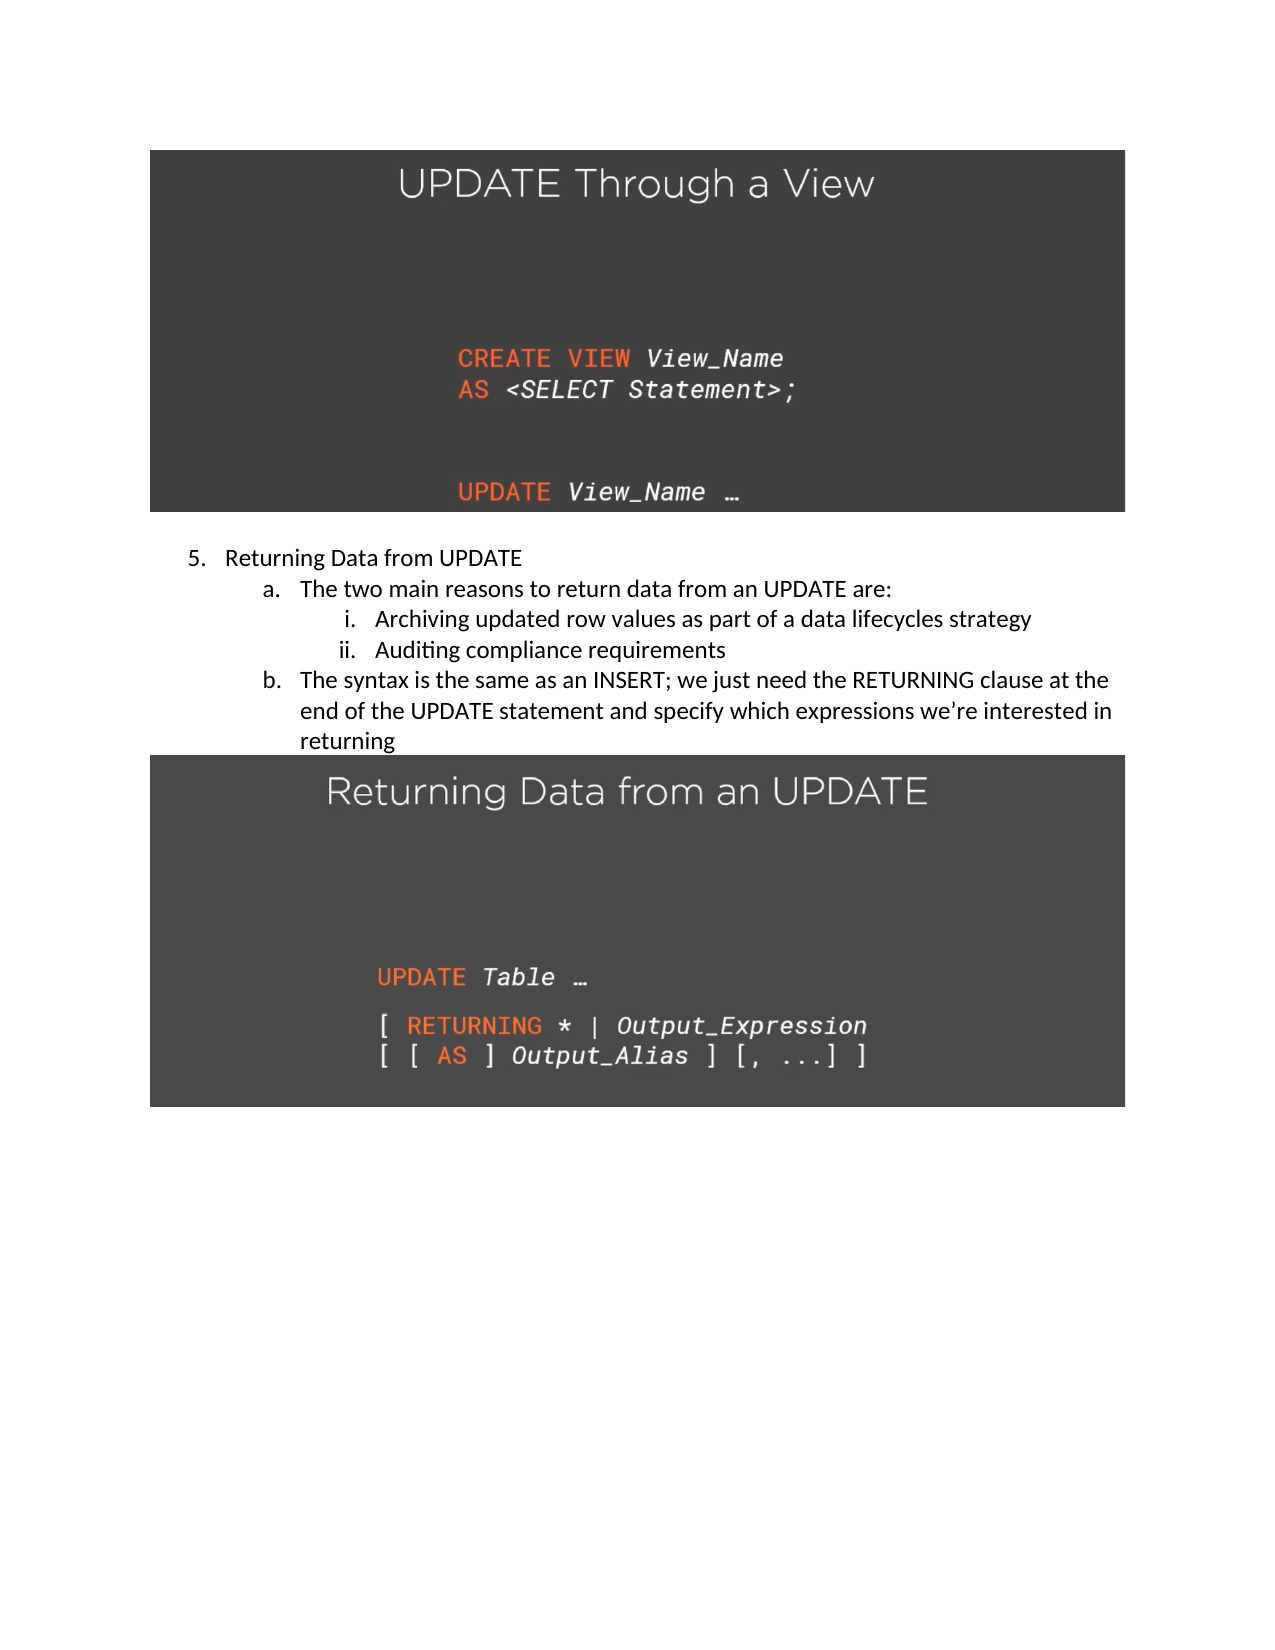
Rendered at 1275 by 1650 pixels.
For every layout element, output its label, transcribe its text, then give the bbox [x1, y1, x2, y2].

list The two main reasons to return data from an UPDATE are: [262, 573, 1125, 603]
list Returning Data from UPDATE [187, 542, 1125, 573]
list The syntax is the same as an INSERT; we just need the RETURNING clause at the end of the UPDATE statement and specify which expressions we’re interested in returning [262, 664, 1125, 755]
list Archiving updated row values as part of a data lifecycles strategy [356, 603, 1125, 634]
picture [150, 755, 1125, 1107]
picture [150, 150, 1125, 512]
list Auditing compliance requirements [356, 634, 1125, 664]
